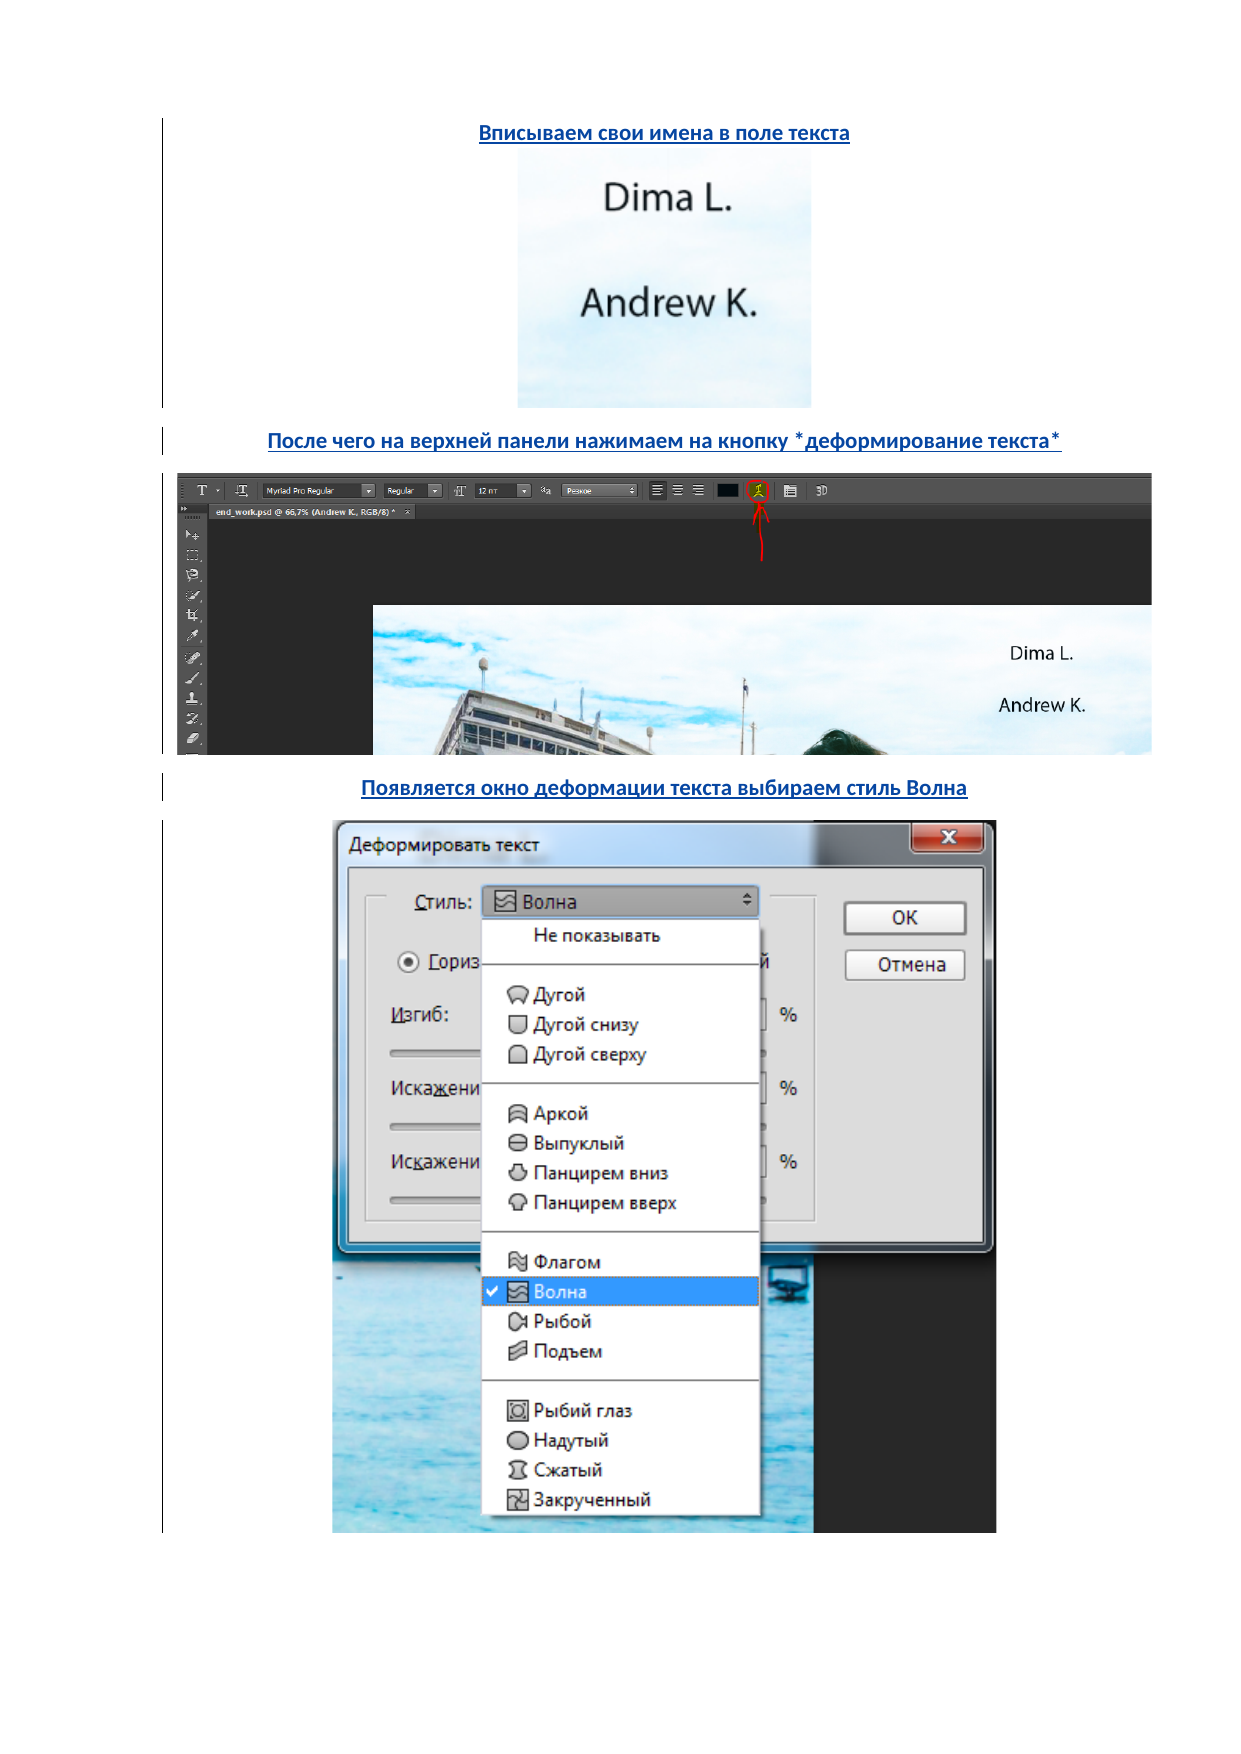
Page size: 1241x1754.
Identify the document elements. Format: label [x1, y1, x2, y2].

picture [177, 473, 1152, 755]
picture [517, 148, 812, 408]
picture [332, 820, 997, 1533]
